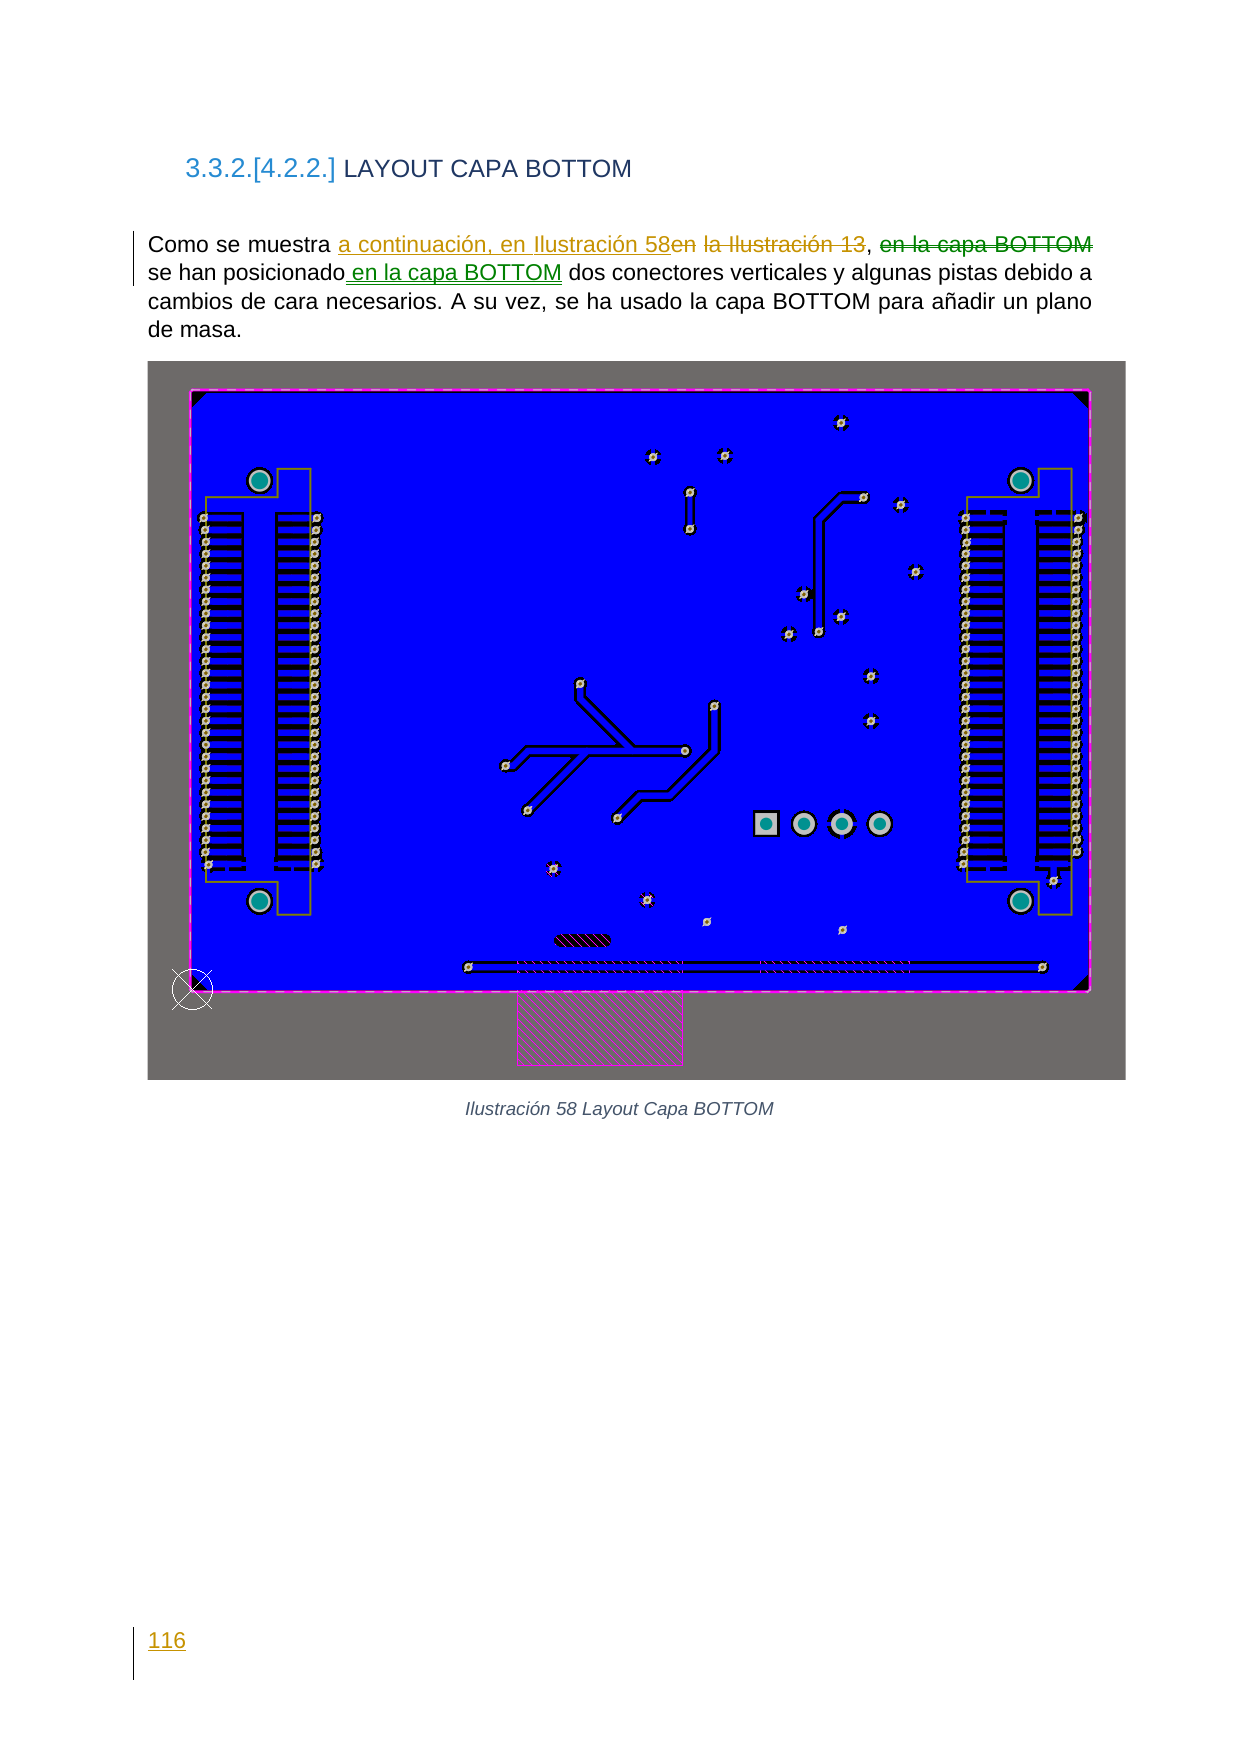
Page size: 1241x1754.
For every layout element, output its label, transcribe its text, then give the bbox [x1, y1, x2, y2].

text Ilustración Layout Capa BOTTOM [148, 1098, 1092, 1120]
text Como se muestra , se han posicionado dos conectores verticales y algunas pistas debido a cambios de cara necesarios. A su vez, se ha usado la capa BOTTOM para añadir un plano de masa. [148, 231, 1092, 342]
picture [147, 361, 1126, 1080]
subtitle LAYOUT CAPA BOTTOM [185, 152, 1092, 183]
